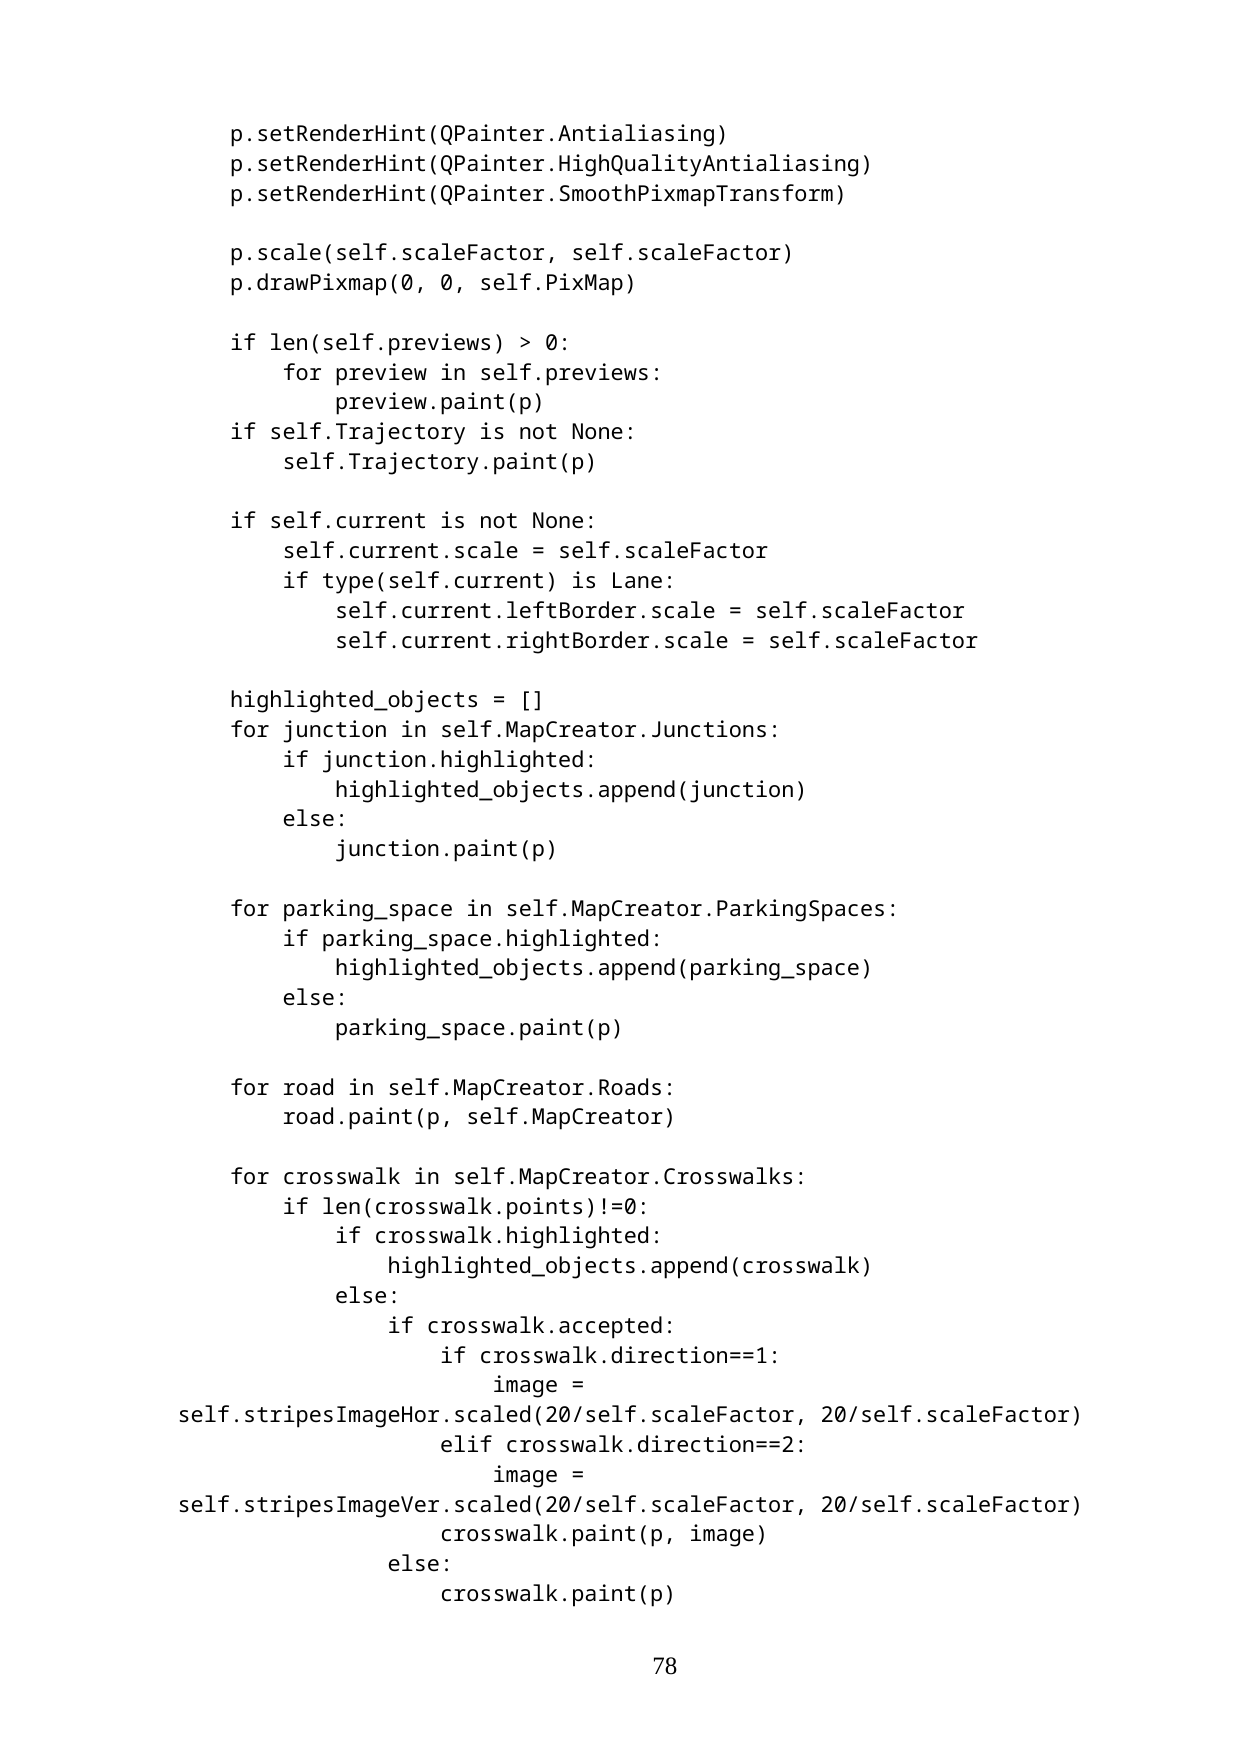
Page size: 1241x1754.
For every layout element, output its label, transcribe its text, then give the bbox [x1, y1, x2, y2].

text highlighted_objects = [] [177, 684, 1152, 714]
text for crosswalk in self.MapCreator.Crosswalks: [177, 1161, 1152, 1191]
text if crosswalk.highlighted: [177, 1220, 1152, 1250]
text self.Trajectory.paint(p) [177, 446, 1152, 476]
text else: [177, 1280, 1152, 1310]
text if parking_space.highlighted: [177, 922, 1152, 952]
text if len(crosswalk.points)!=0: [177, 1191, 1152, 1220]
text if self.current is not None: [177, 505, 1152, 535]
text for junction in self.MapCreator.Junctions: [177, 714, 1152, 744]
text for preview in self.previews: [177, 356, 1152, 386]
text self.current.leftBorder.scale = self.scaleFactor [177, 595, 1152, 624]
text p.scale(self.scaleFactor, self.scaleFactor) [177, 237, 1152, 267]
text highlighted_objects.append(junction) [177, 773, 1152, 803]
text if crosswalk.accepted: [177, 1310, 1152, 1339]
text junction.paint(p) [177, 833, 1152, 863]
text highlighted_objects.append(parking_space) [177, 952, 1152, 982]
text highlighted_objects.append(crosswalk) [177, 1250, 1152, 1280]
text if type(self.current) is Lane: [177, 565, 1152, 595]
text self.current.rightBorder.scale = self.scaleFactor [177, 624, 1152, 654]
text image = self.stripesImageVer.scaled(20/self.scaleFactor, 20/self.scaleFactor) [177, 1459, 1152, 1518]
text p.setRenderHint(QPainter.HighQualityAntialiasing) [177, 148, 1152, 178]
text elif crosswalk.direction==2: [177, 1429, 1152, 1459]
text crosswalk.paint(p, image) [177, 1518, 1152, 1548]
text if crosswalk.direction==1: [177, 1339, 1152, 1369]
text preview.paint(p) [177, 386, 1152, 416]
text if junction.highlighted: [177, 744, 1152, 773]
text p.setRenderHint(QPainter.SmoothPixmapTransform) [177, 178, 1152, 207]
text if len(self.previews) > 0: [177, 327, 1152, 356]
text road.paint(p, self.MapCreator) [177, 1101, 1152, 1131]
text p.drawPixmap(0, 0, self.PixMap) [177, 267, 1152, 297]
text for road in self.MapCreator.Roads: [177, 1071, 1152, 1101]
text else: [177, 982, 1152, 1012]
text parking_space.paint(p) [177, 1012, 1152, 1042]
text if self.Trajectory is not None: [177, 416, 1152, 446]
text for parking_space in self.MapCreator.ParkingSpaces: [177, 893, 1152, 922]
text image = self.stripesImageHor.scaled(20/self.scaleFactor, 20/self.scaleFactor) [177, 1369, 1152, 1429]
text p.setRenderHint(QPainter.Antialiasing) [177, 118, 1152, 148]
text else: [177, 1548, 1152, 1578]
text else: [177, 803, 1152, 833]
text self.current.scale = self.scaleFactor [177, 535, 1152, 565]
text crosswalk.paint(p) [177, 1578, 1152, 1608]
